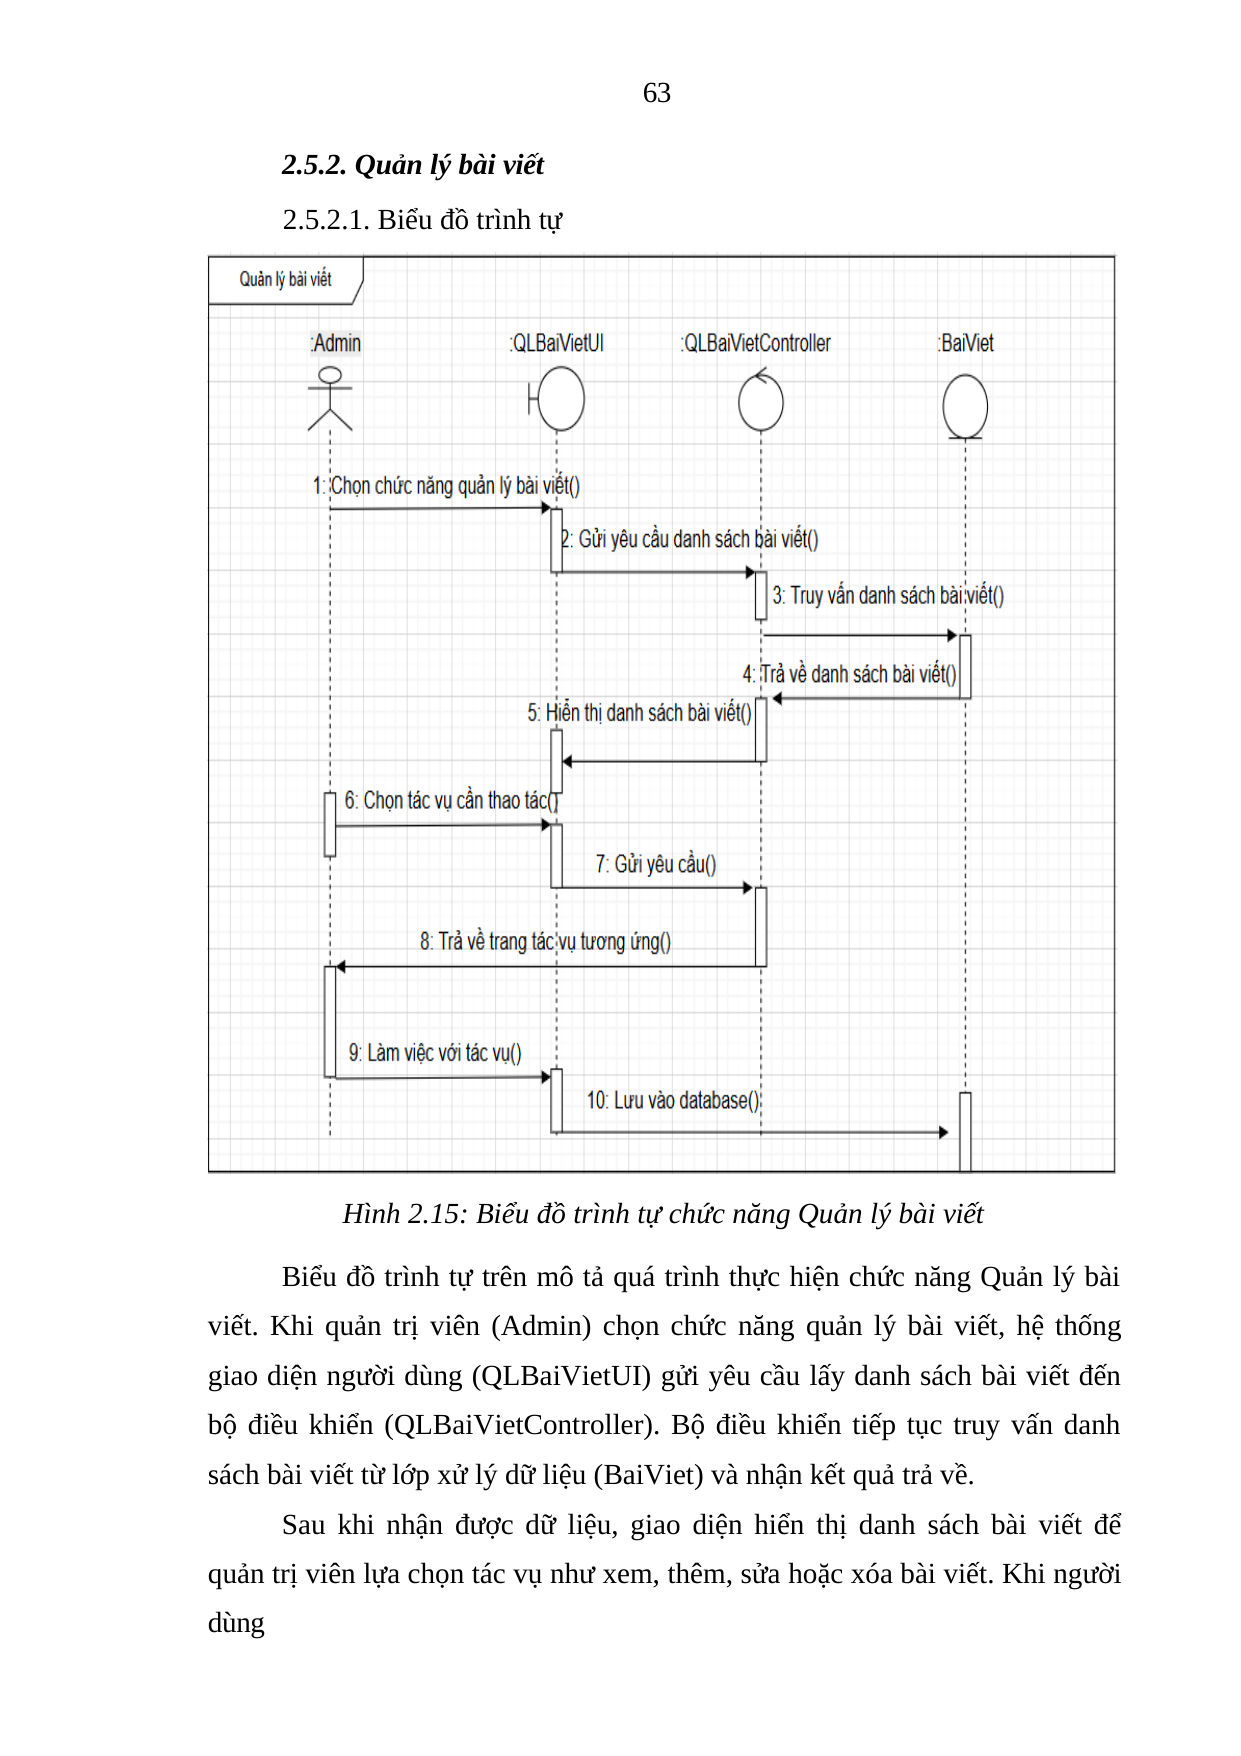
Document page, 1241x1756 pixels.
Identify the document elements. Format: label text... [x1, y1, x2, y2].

text Sau khi nhận được dữ liệu, giao diện hiển thị danh sách bài viết để quản trị viên lựa chọn tác vụ như xem, thêm, sửa hoặc xóa bài viết. Khi người dùng [208, 1507, 1122, 1639]
picture [206, 252, 1118, 1174]
text Biểu đồ trình tự trên mô tả quá trình thực hiện chức năng Quản lý bài viết. Khi quản trị viên (Admin) chọn chức năng quản lý bài viết, hệ thống giao diện người dùng (QLBaiVietUI) gửi yêu cầu lấy danh sách bài viết đến bộ điều khiển (QLBaiVietController). Bộ điều khiển tiếp tục truy vấn danh sách bài viết từ lớp xử lý dữ liệu (BaiViet) và nhận kết quả trả về. [208, 1259, 1122, 1491]
text Hình 2.15: Biểu đồ trình tự chức năng Quản lý bài viết [231, 1174, 1098, 1229]
subtitle Quản lý bài viết [282, 147, 1137, 181]
list Biểu đồ trình tự [283, 202, 1137, 236]
